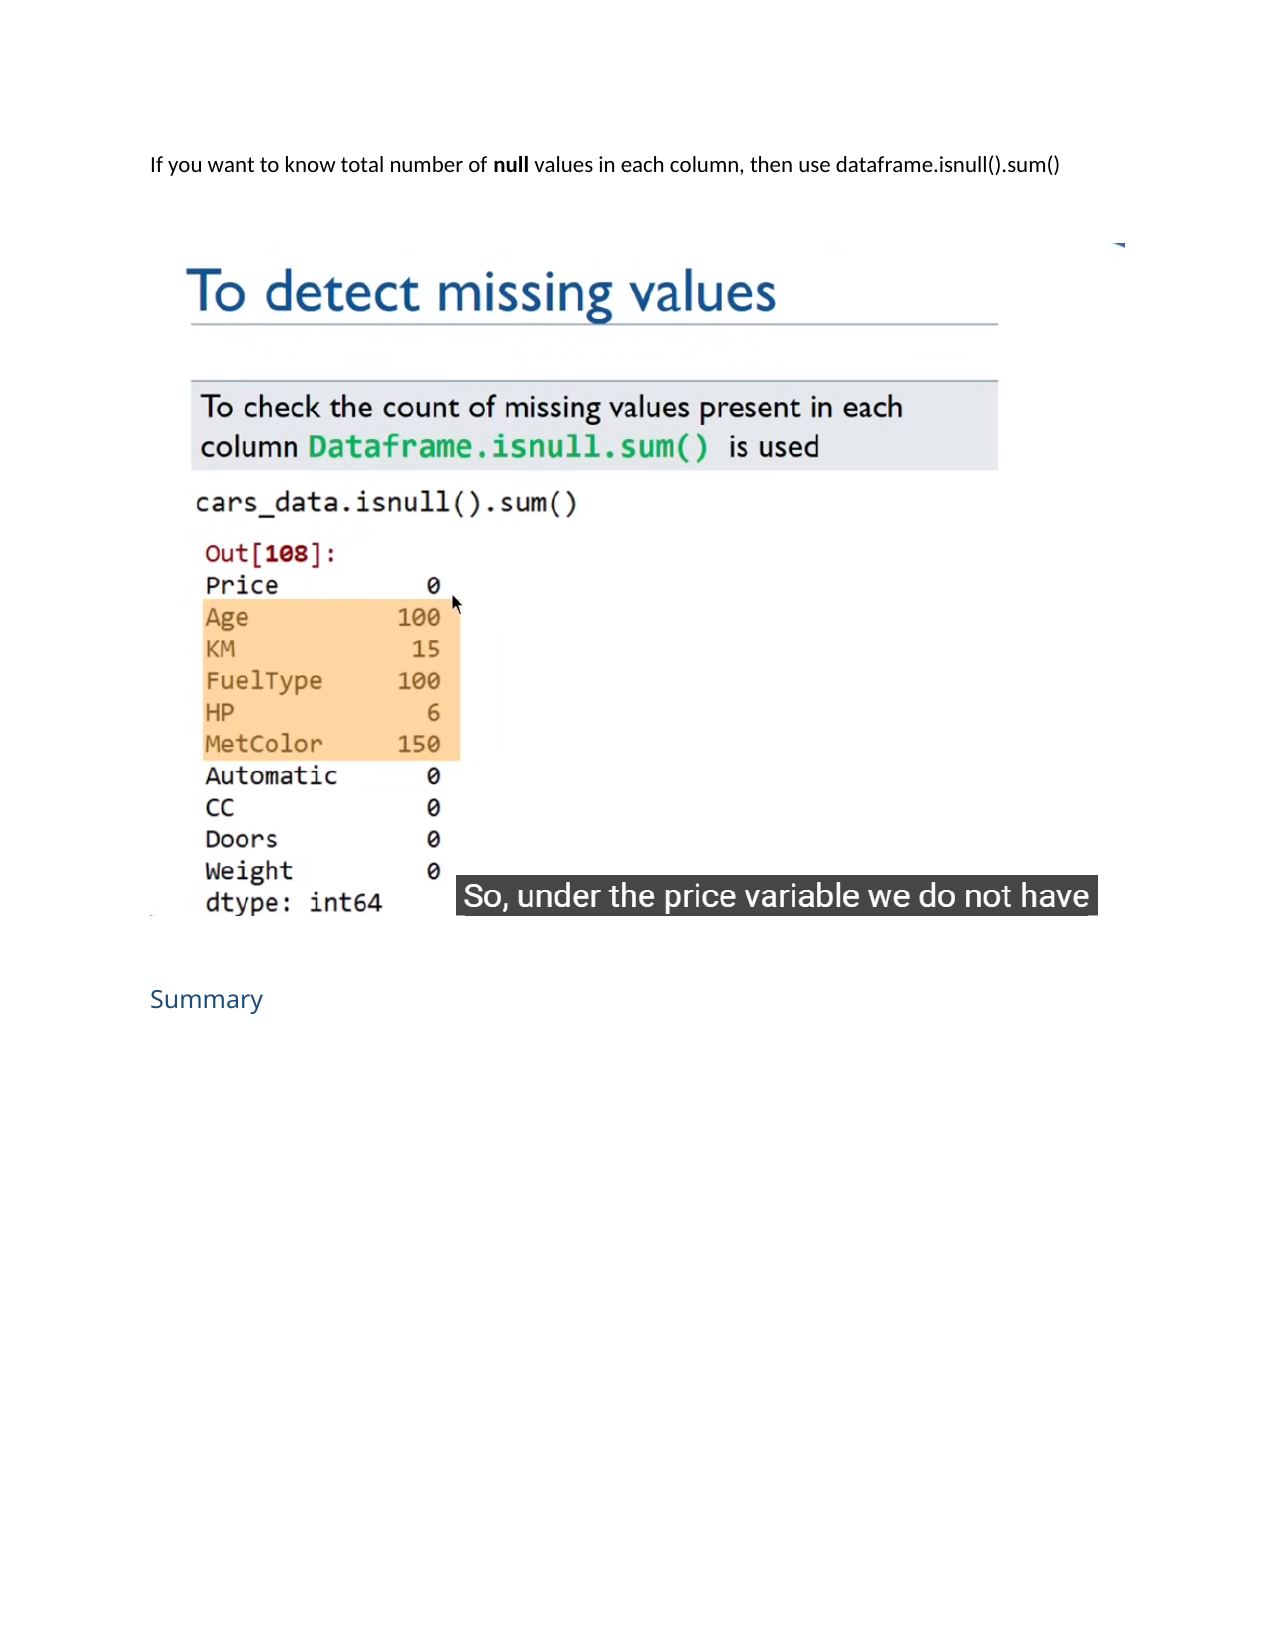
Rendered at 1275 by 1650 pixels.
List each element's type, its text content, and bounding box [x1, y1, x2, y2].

picture [150, 243, 1125, 916]
text If you want to know total number of null values in each column, then use dataframe.isnull().sum() [150, 150, 1125, 178]
subtitle Summary [150, 982, 1125, 1016]
